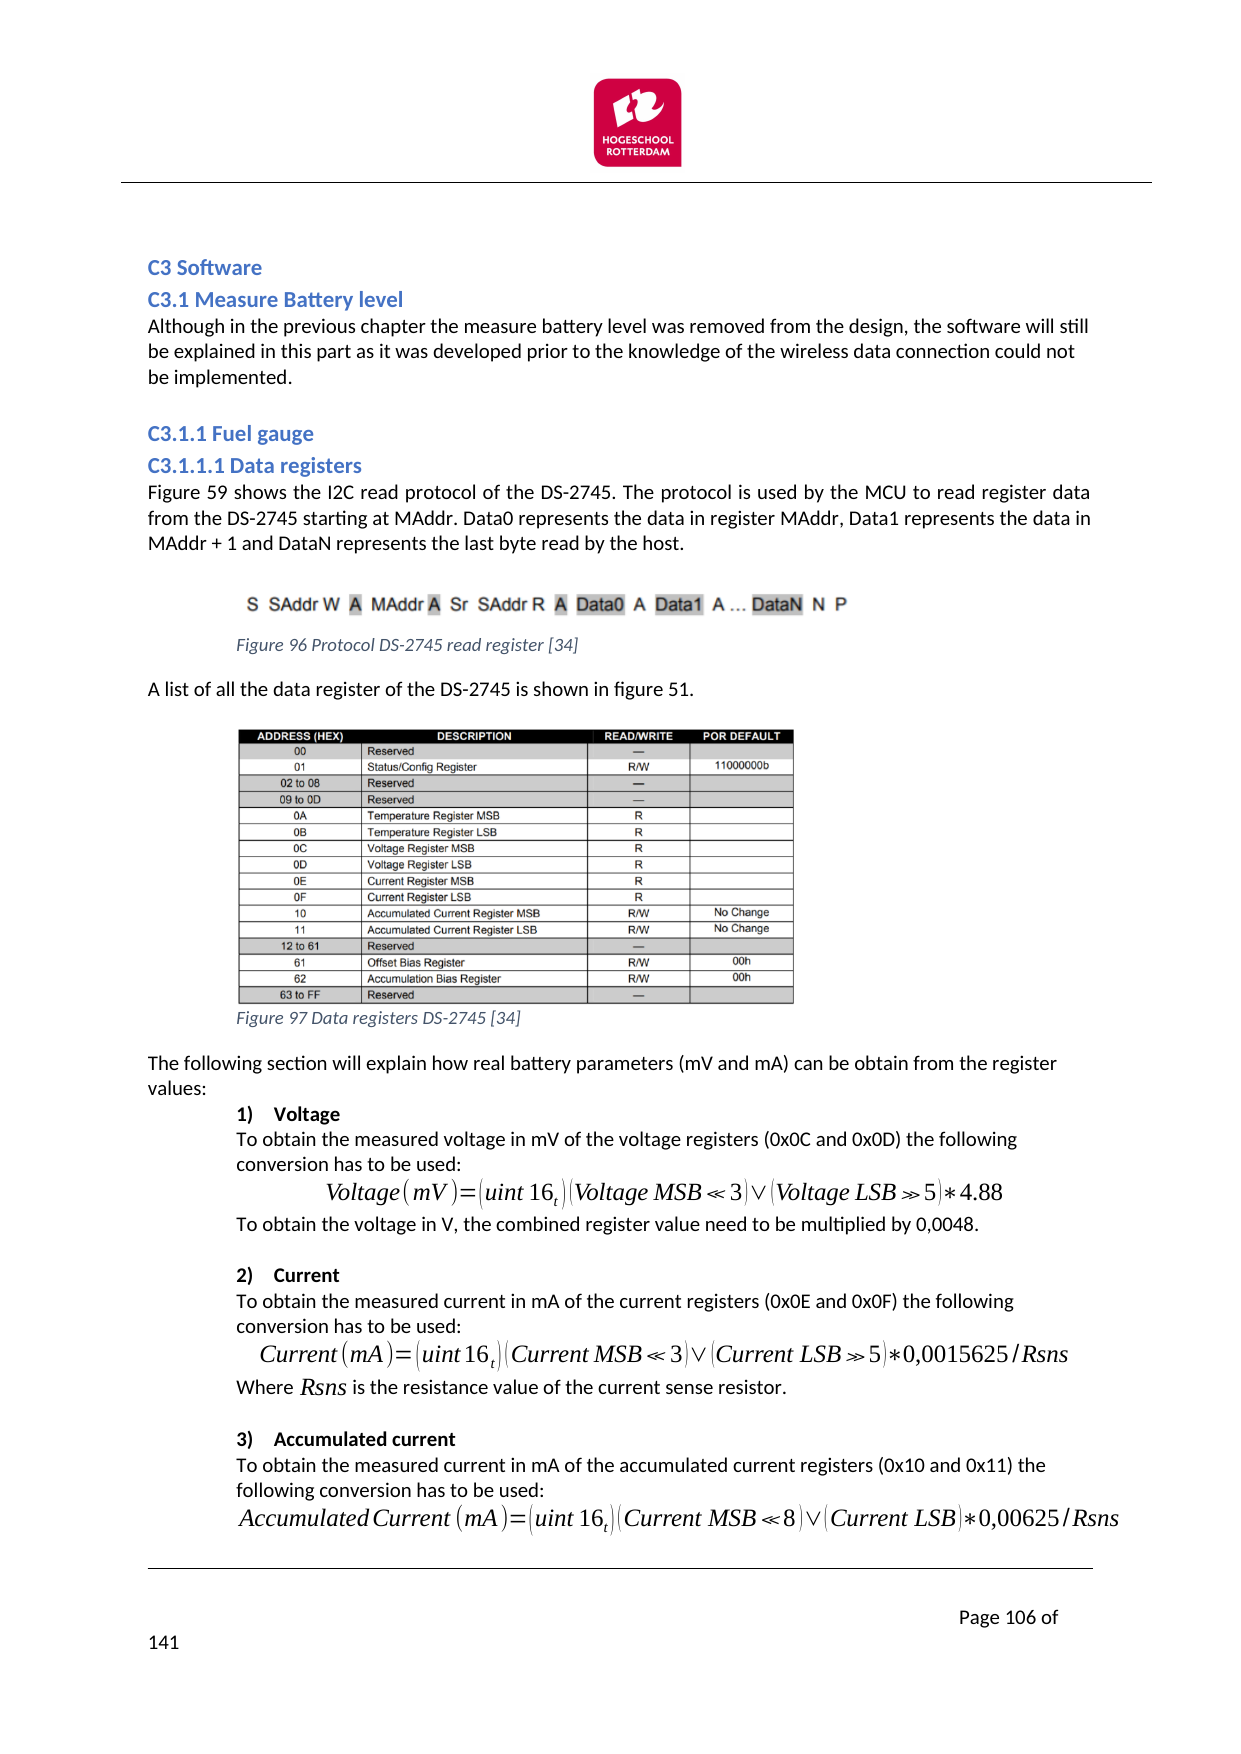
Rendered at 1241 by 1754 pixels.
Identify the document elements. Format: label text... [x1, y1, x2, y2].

subtitle C3 Software [148, 253, 1093, 281]
text To obtain the measured current in mA of the current registers (0x0E and 0x0F) the following conversion has to be used: [236, 1288, 1093, 1339]
list Accumulated current [236, 1426, 1093, 1452]
text Although in the previous chapter the measure battery level was removed from the design, the software will still be explained in this part as it was developed prior to the knowledge of the wireless data connection could not be implemented. [148, 313, 1093, 389]
text To obtain the measured voltage in mV of the voltage registers (0x0C and 0x0D) the following conversion has to be used: [236, 1126, 1093, 1177]
text Figure 59 shows the I2C read protocol of the DS-2745. The protocol is used by the MCU to read register data from the DS-2745 starting at MAddr. Data0 represents the data in register MAddr, Data1 represents the data in MAddr + 1 and DataN represents the last byte read by the host. [148, 479, 1093, 556]
subtitle C3.1 Measure Battery level [148, 285, 1093, 313]
picture [590, 73, 685, 173]
text Where is the resistance value of the current sense resistor. [236, 1373, 1093, 1401]
picture [236, 727, 798, 1007]
text The following section will explain how real battery parameters (mV and mA) can be obtain from the register values: [148, 1050, 1093, 1101]
subtitle C3.1.1.1 Data registers [148, 451, 1093, 479]
subtitle C3.1.1 Fuel gauge [148, 419, 1093, 447]
text A list of all the data register of the DS-2745 is shown in figure 51. [148, 677, 1093, 702]
picture [236, 581, 857, 633]
text To obtain the voltage in V, the combined register value need to be multiplied by 0,0048. [236, 1212, 1093, 1237]
text To obtain the measured current in mA of the accumulated current registers (0x10 and 0x11) the following conversion has to be used: [236, 1452, 1093, 1503]
list Voltage [236, 1101, 1093, 1126]
text Figure 97 Data registers DS-2745 [34] [236, 1006, 1093, 1029]
list Current [236, 1262, 1093, 1288]
text Figure 96 Protocol DS-2745 read register [34] [236, 633, 1093, 656]
